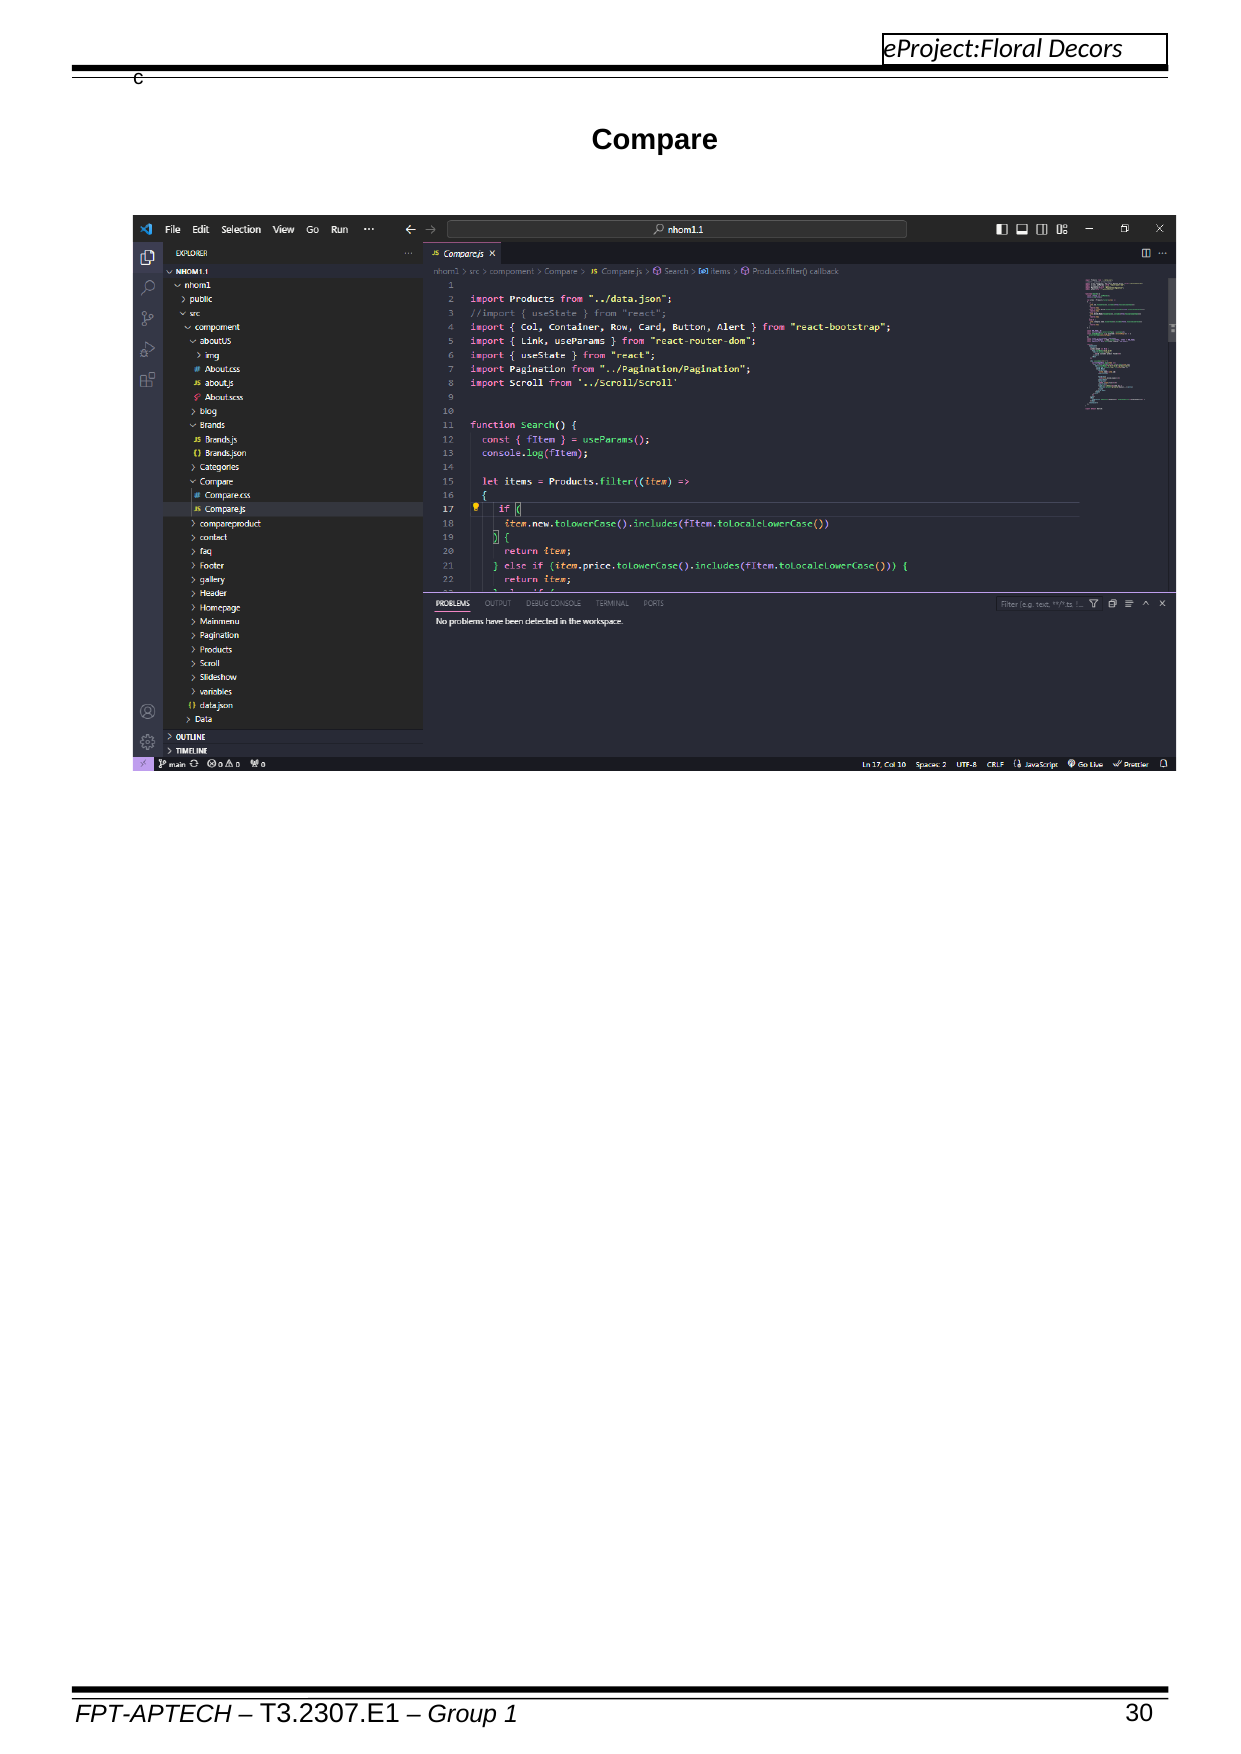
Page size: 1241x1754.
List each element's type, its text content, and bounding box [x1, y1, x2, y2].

picture [132, 215, 1177, 771]
text Compare [133, 122, 1176, 155]
